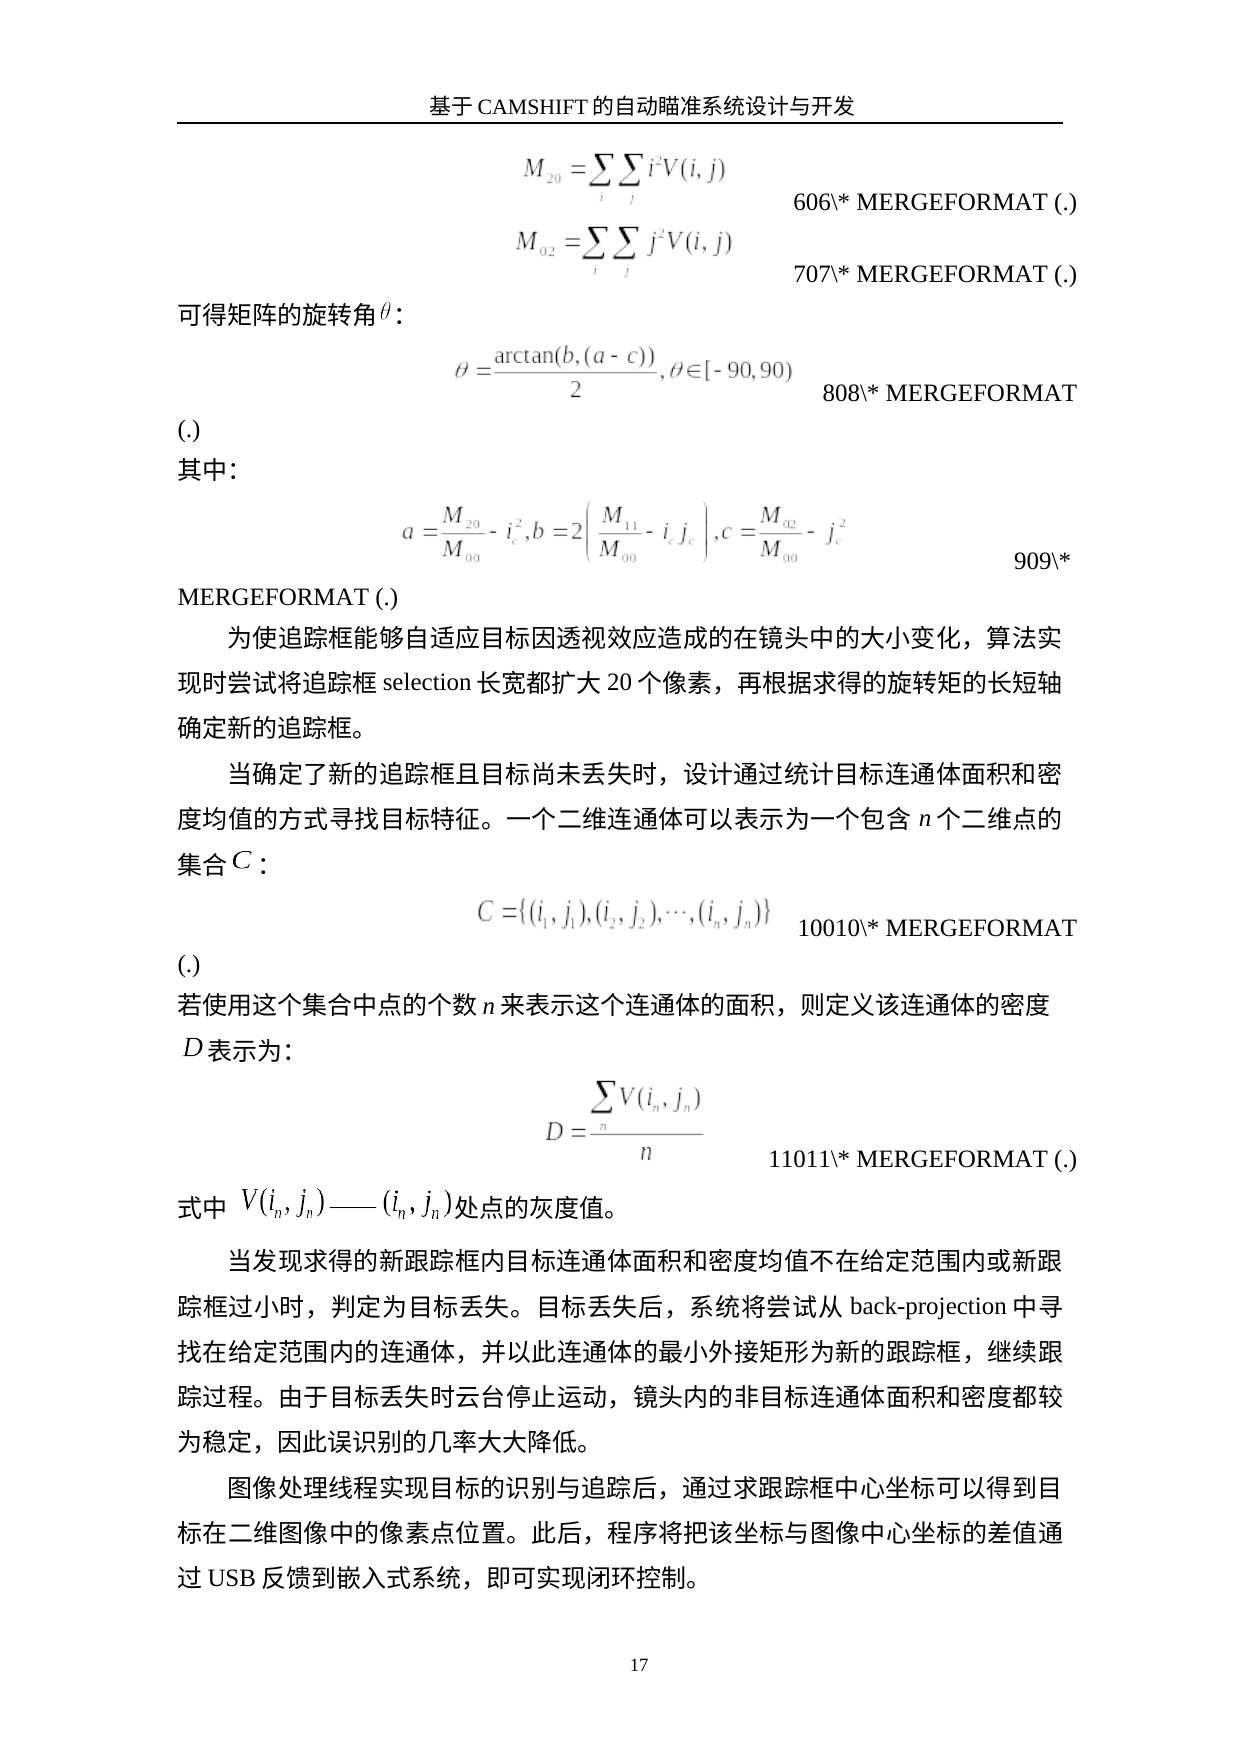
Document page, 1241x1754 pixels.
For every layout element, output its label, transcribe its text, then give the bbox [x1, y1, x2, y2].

text 式中 ——处点的灰度值。 [177, 1180, 1063, 1233]
text 其中： [177, 450, 1063, 486]
text 为使追踪框能够自适应目标因透视效应造成的在镜头中的大小变化，算法实现时尝试将追踪框selection长宽都扩大20个像素，再根据求得的旋转矩的长短轴确定新的追踪框。 [177, 618, 1063, 745]
text 当发现求得的新跟踪框内目标连通体面积和密度均值不在给定范围内或新跟踪框过小时，判定为目标丢失。目标丢失后，系统将尝试从back-projection中寻找在给定范围内的连通体，并以此连通体的最小外接矩形为新的跟踪框，继续跟踪过程。由于目标丢失时云台停止运动，镜头内的非目标连通体面积和密度都较为稳定，因此误识别的几率大大降低。 [177, 1242, 1063, 1459]
text 可得矩阵的旋转角： [177, 295, 1063, 332]
text 图像处理线程实现目标的识别与追踪后，通过求跟踪框中心坐标可以得到目标在二维图像中的像素点位置。此后，程序将把该坐标与图像中心坐标的差值通过USB反馈到嵌入式系统，即可实现闭环控制。 [177, 1468, 1063, 1595]
text 当确定了新的追踪框且目标尚未丢失时，设计通过统计目标连通体面积和密度均值的方式寻找目标特征。一个二维连通体可以表示为一个包含n个二维点的集合： [177, 754, 1063, 882]
text 若使用这个集合中点的个数n来表示这个连通体的面积，则定义该连通体的密度表示为： [177, 985, 1063, 1068]
